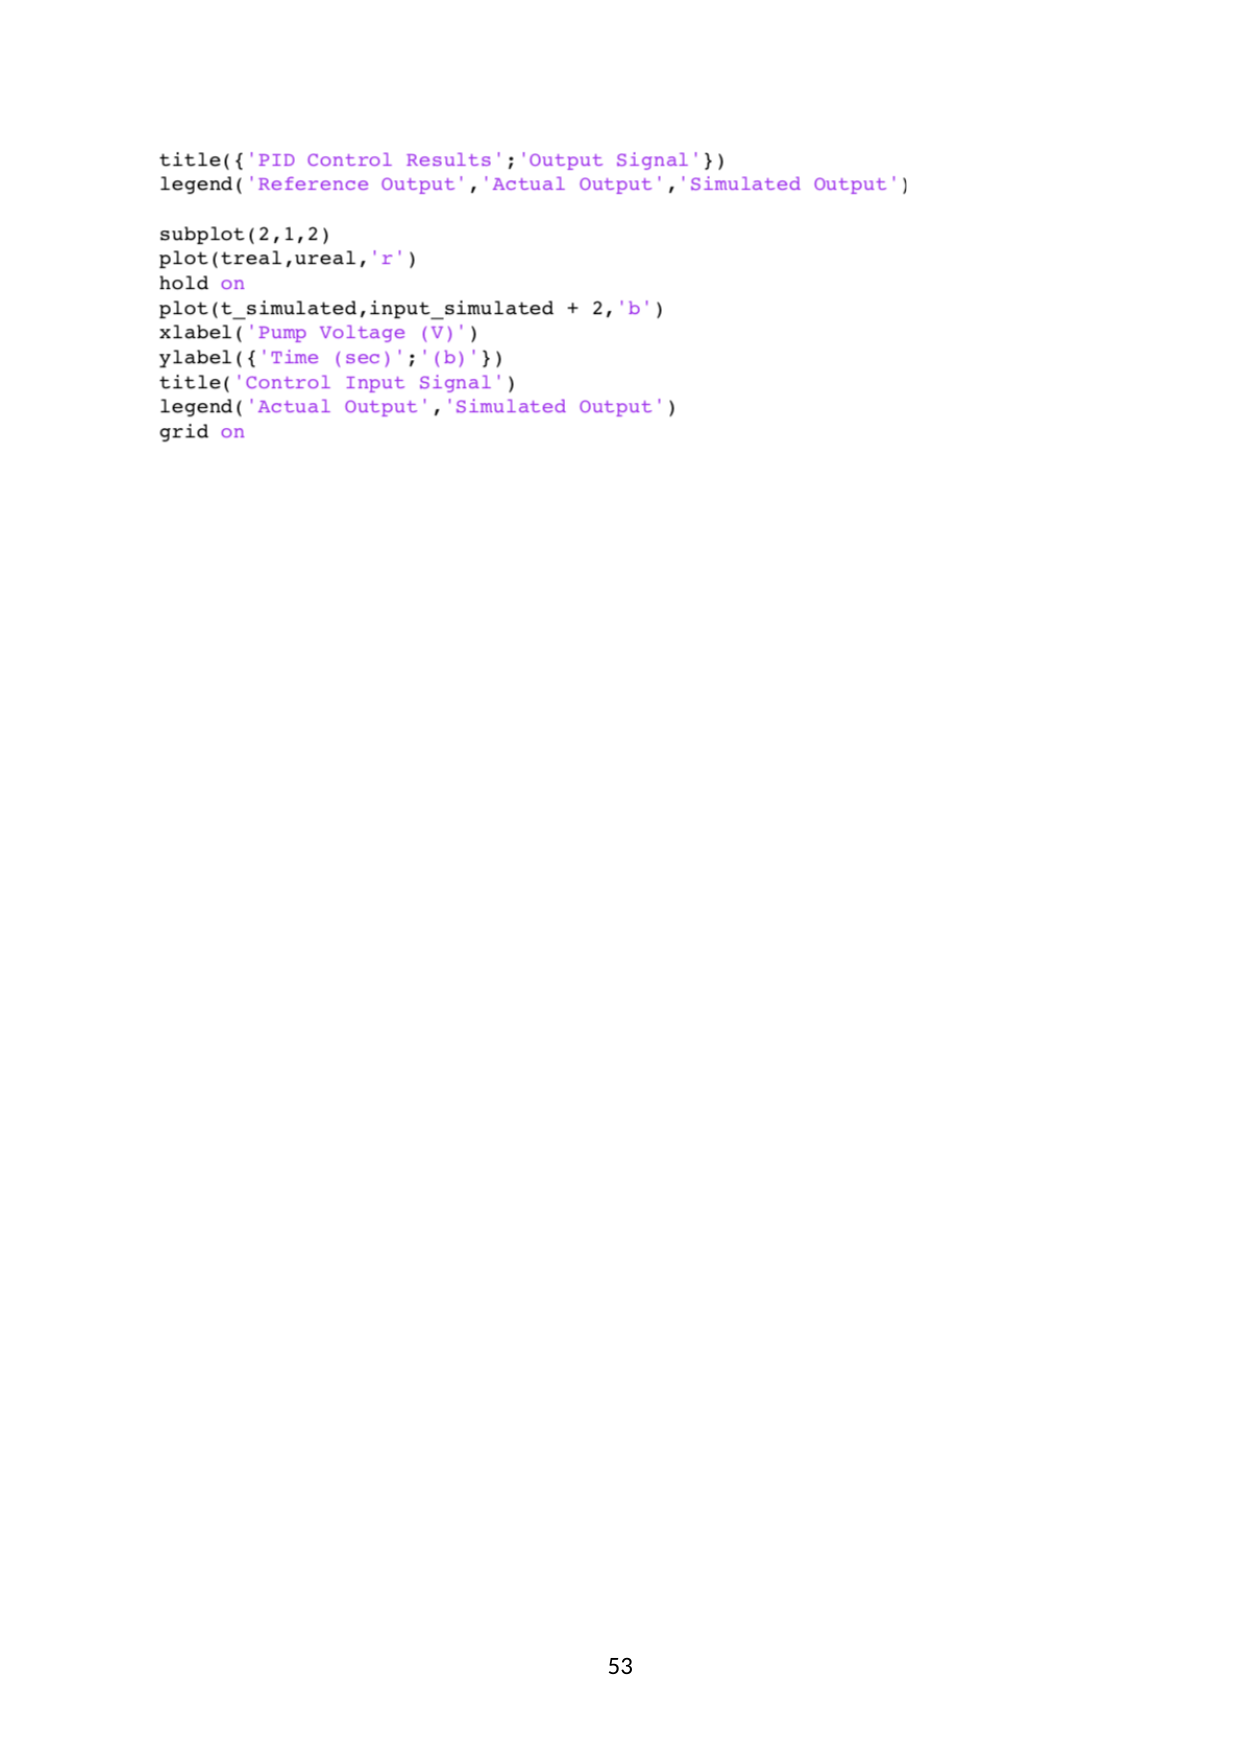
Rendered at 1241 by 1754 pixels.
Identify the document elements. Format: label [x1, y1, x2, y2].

picture [150, 150, 907, 452]
